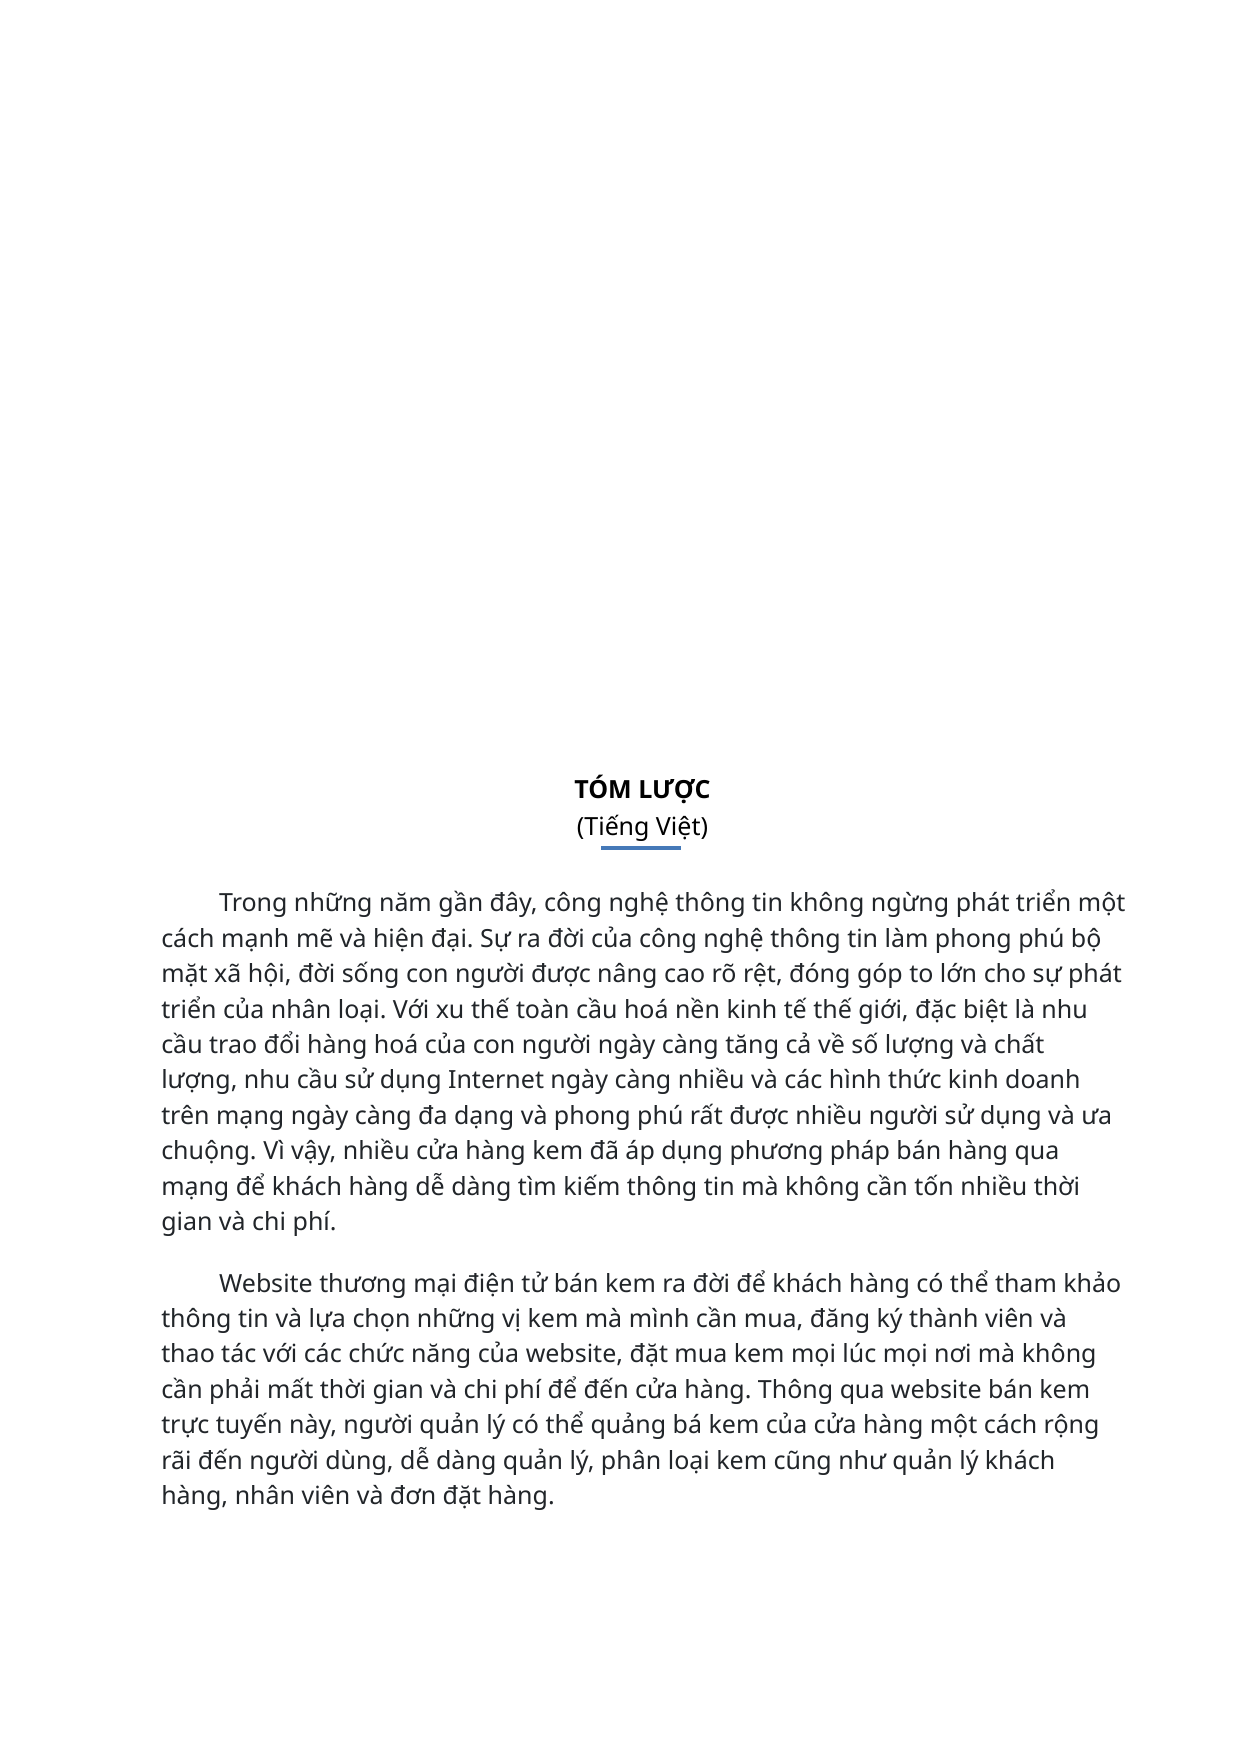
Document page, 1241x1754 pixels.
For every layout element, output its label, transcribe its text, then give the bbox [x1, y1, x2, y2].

text Website thương mại điện tử bán kem ra đời để khách hàng có thể tham khảo thông tin và lựa chọn những vị kem mà mình cần mua, đăng ký thành viên và thao tác với các chức năng của website, đặt mua kem mọi lúc mọi nơi mà không cần phải mất thời gian và chi phí để đến cửa hàng. Thông qua website bán kem trực tuyến này, người quản lý có thể quảng bá kem của cửa hàng một cách rộng rãi đến người dùng, dễ dàng quản lý, phân loại kem cũng như quản lý khách hàng, nhân viên và đơn đặt hàng. [161, 1265, 1126, 1512]
text Trong những năm gần đây, công nghệ thông tin không ngừng phát triển một cách mạnh mẽ và hiện đại. Sự ra đời của công nghệ thông tin làm phong phú bộ mặt xã hội, đời sống con người được nâng cao rõ rệt, đóng góp to lớn cho sự phát triển của nhân loại. Với xu thế toàn cầu hoá nền kinh tế thế giới, đặc biệt là nhu cầu trao đổi hàng hoá của con người ngày càng tăng cả về số lượng và chất lượng, nhu cầu sử dụng Internet ngày càng nhiều và các hình thức kinh doanh trên mạng ngày càng đa dạng và phong phú rất được nhiều người sử dụng và ưa chuộng. Vì vậy, nhiều cửa hàng kem đã áp dụng phương pháp bán hàng qua mạng để khách hàng dễ dàng tìm kiếm thông tin mà không cần tốn nhiều thời gian và chi phí. [161, 885, 1126, 1238]
subtitle TÓM LƯỢC [162, 772, 1122, 806]
text (Tiếng Việt) [270, 809, 1014, 843]
